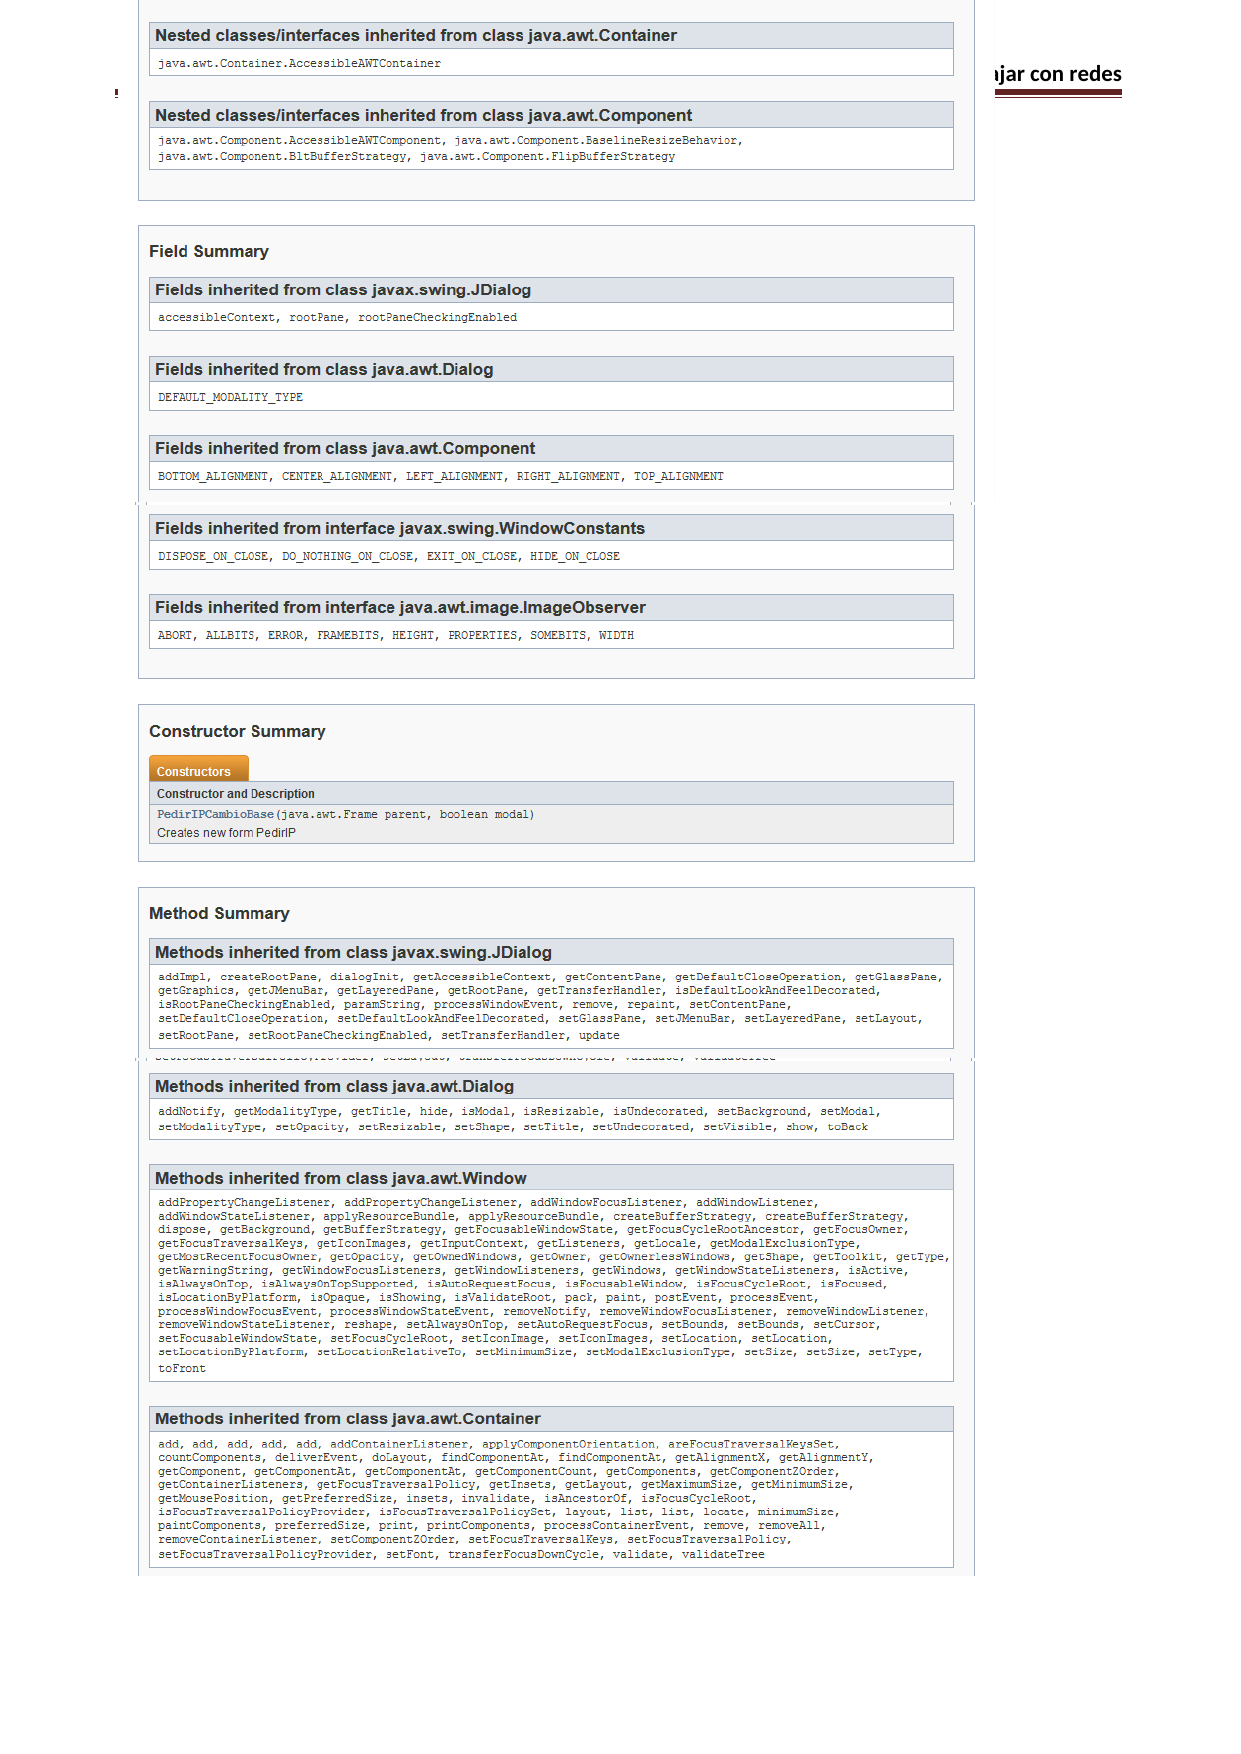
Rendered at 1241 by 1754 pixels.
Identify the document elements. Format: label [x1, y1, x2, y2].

picture [115, 0, 995, 1584]
